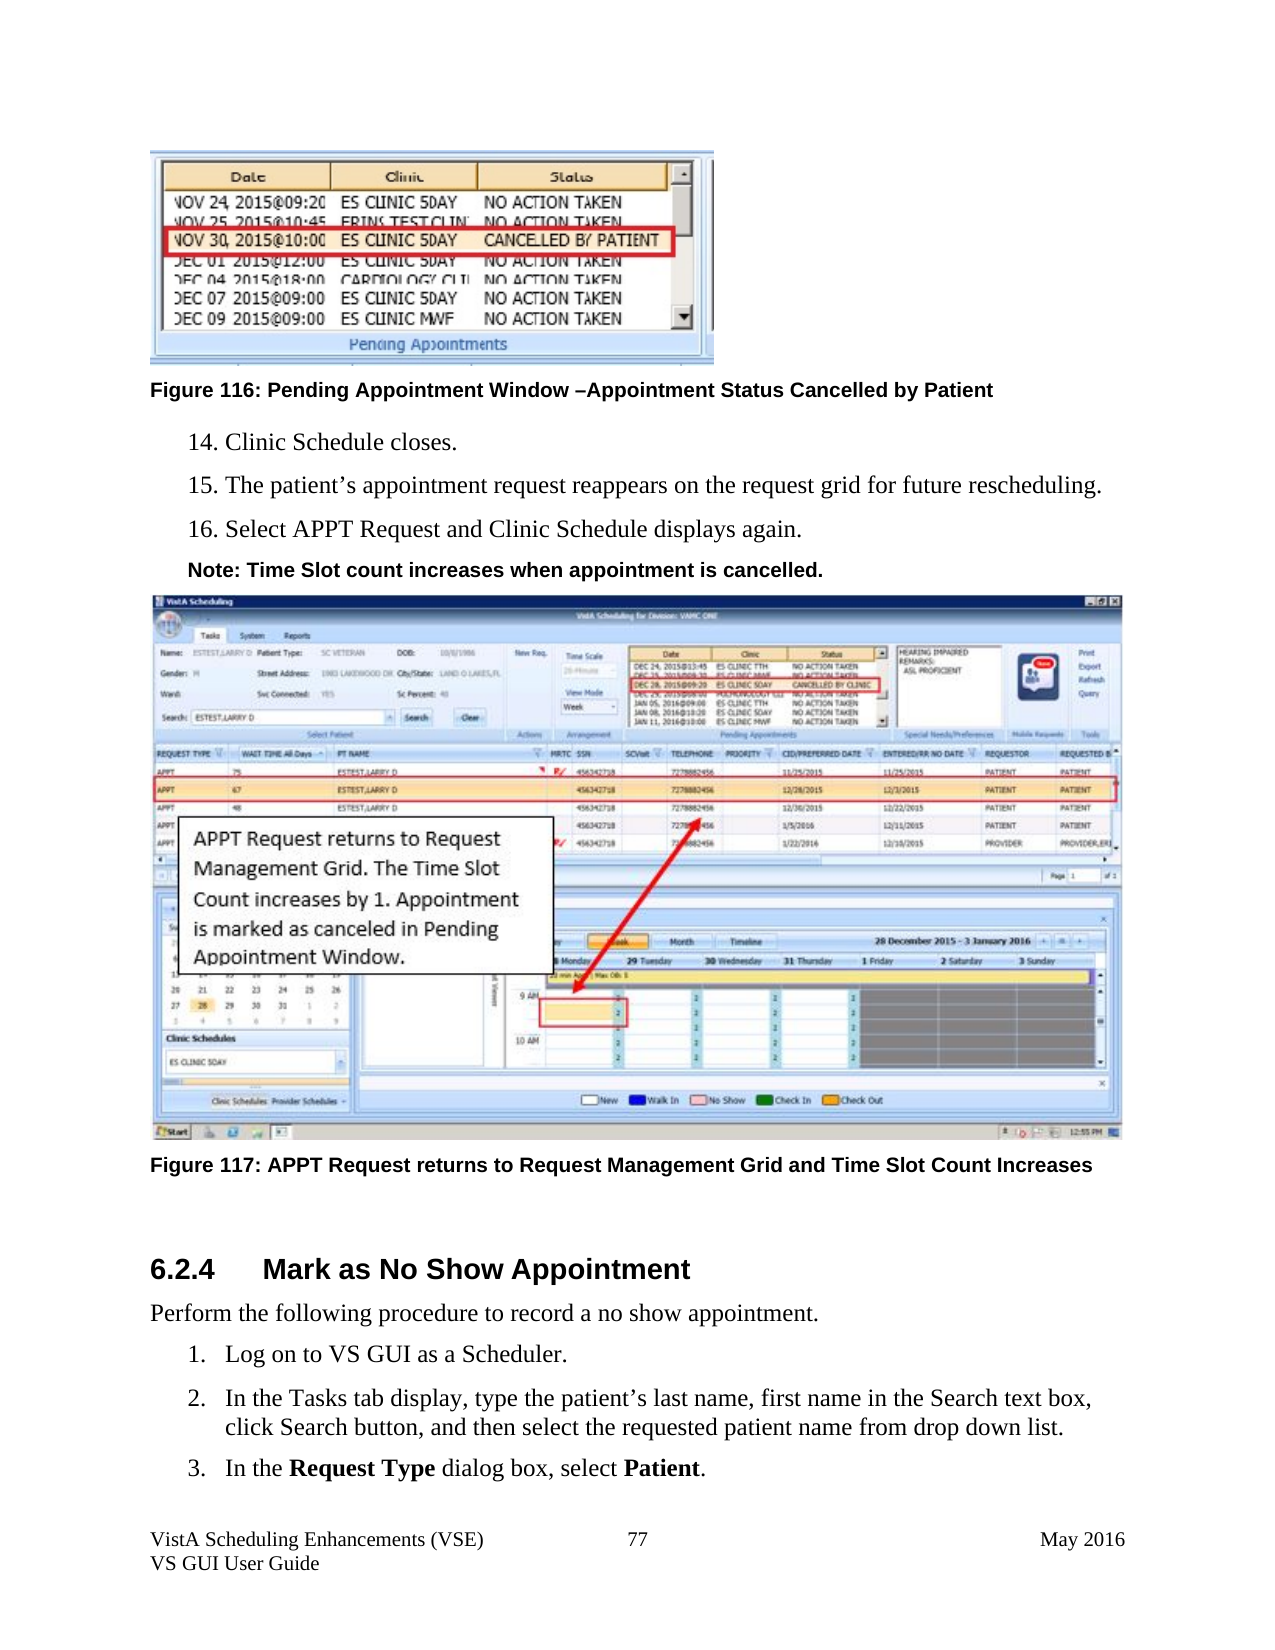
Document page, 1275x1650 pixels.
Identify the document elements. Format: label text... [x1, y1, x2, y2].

picture [150, 594, 1124, 1140]
subtitle Mark as No Show Appointment [150, 1252, 1125, 1286]
picture [150, 150, 714, 366]
list In the Request Type dialog box, select Patient. [187, 1453, 1125, 1482]
text Note: Time Slot count increases when appointment is cancelled. [187, 558, 1125, 582]
list Select APPT Request and Clinic Schedule displays again. [187, 514, 1125, 543]
list Clinic Schedule closes. [187, 427, 1125, 456]
list In the Tasks tab display, type the patient’s last name, first name in the Search text box, click Search button, and then select the requested patient name from drop down list. [187, 1383, 1125, 1441]
text Perform the following procedure to record a no show appointment. [150, 1298, 1125, 1327]
list The patient’s appointment request reappears on the request grid for future rescheduling. [187, 471, 1125, 499]
list Log on to VS GUI as a Scheduler. [187, 1339, 1125, 1368]
